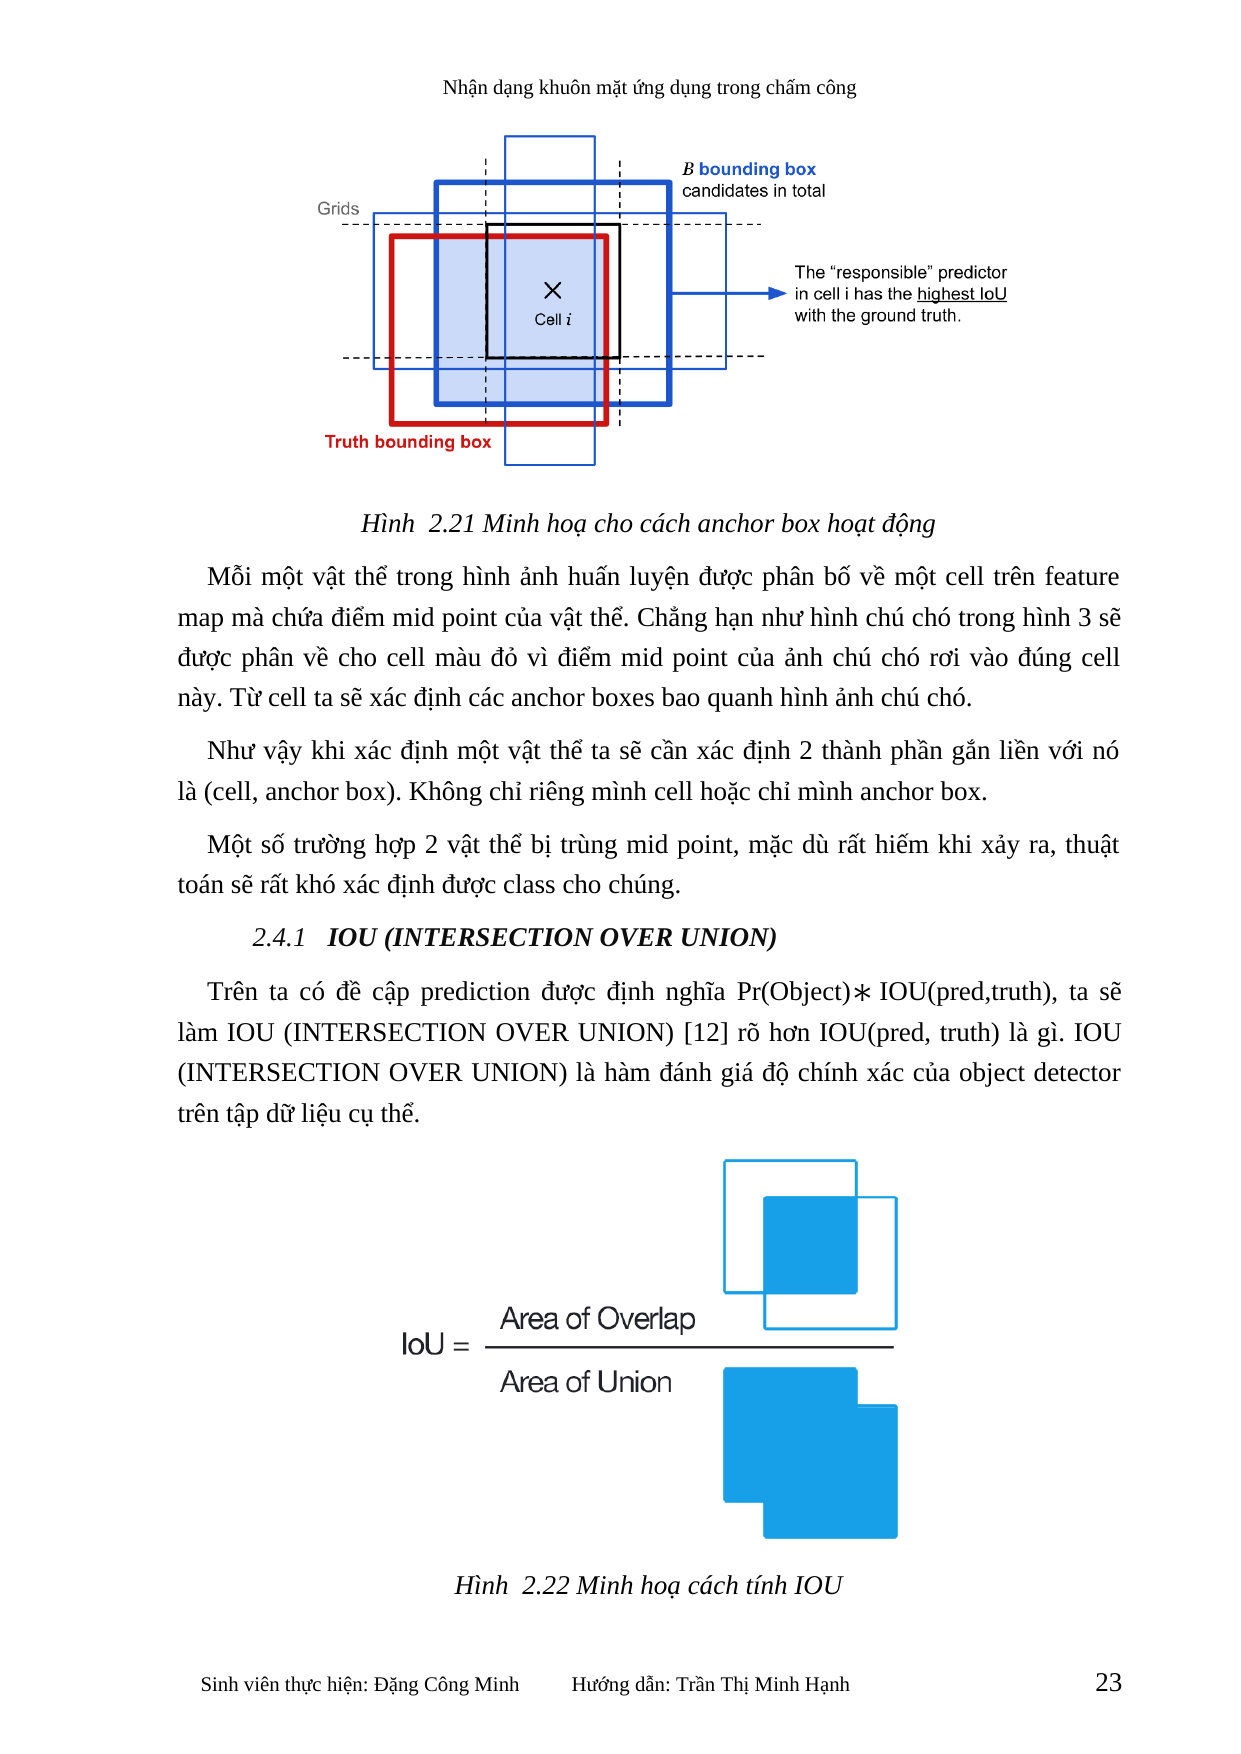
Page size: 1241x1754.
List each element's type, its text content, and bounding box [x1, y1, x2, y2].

picture [395, 1149, 904, 1548]
text Mỗi một vật thể trong hình ảnh huấn luyện được phân bố về một cell trên feature map mà chứa điểm mid point của vật thể. Chẳng hạn như hình chú chó trong hình 3 sẽ được phân về cho cell màu đỏ vì điểm mid point của ảnh chú chó rơi vào đúng cell này. Từ cell ta sẽ xác định các anchor boxes bao quanh hình ảnh chú chó. [177, 560, 1122, 713]
text Một số trường hợp 2 vật thể bị trùng mid point, mặc dù rất hiếm khi xảy ra, thuật toán sẽ rất khó xác định được class cho chúng. [177, 828, 1122, 899]
picture [299, 118, 1030, 486]
text Như vậy khi xác định một vật thể ta sẽ cần xác định 2 thành phần gắn liền với nó là (cell, anchor box). Không chỉ riêng mình cell hoặc chỉ mình anchor box. [177, 734, 1122, 806]
subtitle IOU (INTERSECTION OVER UNION) [252, 921, 1122, 952]
text Trên ta có đề cập prediction được định nghĩa Pr(Object)∗ IOU(pred,truth), ta sẽ làm IOU (INTERSECTION OVER UNION) rõ hơn IOU(pred, truth) là gì. IOU (INTERSECTION OVER UNION) là hàm đánh giá độ chính xác của object detector trên tập dữ liệu cụ thể. [177, 974, 1122, 1128]
